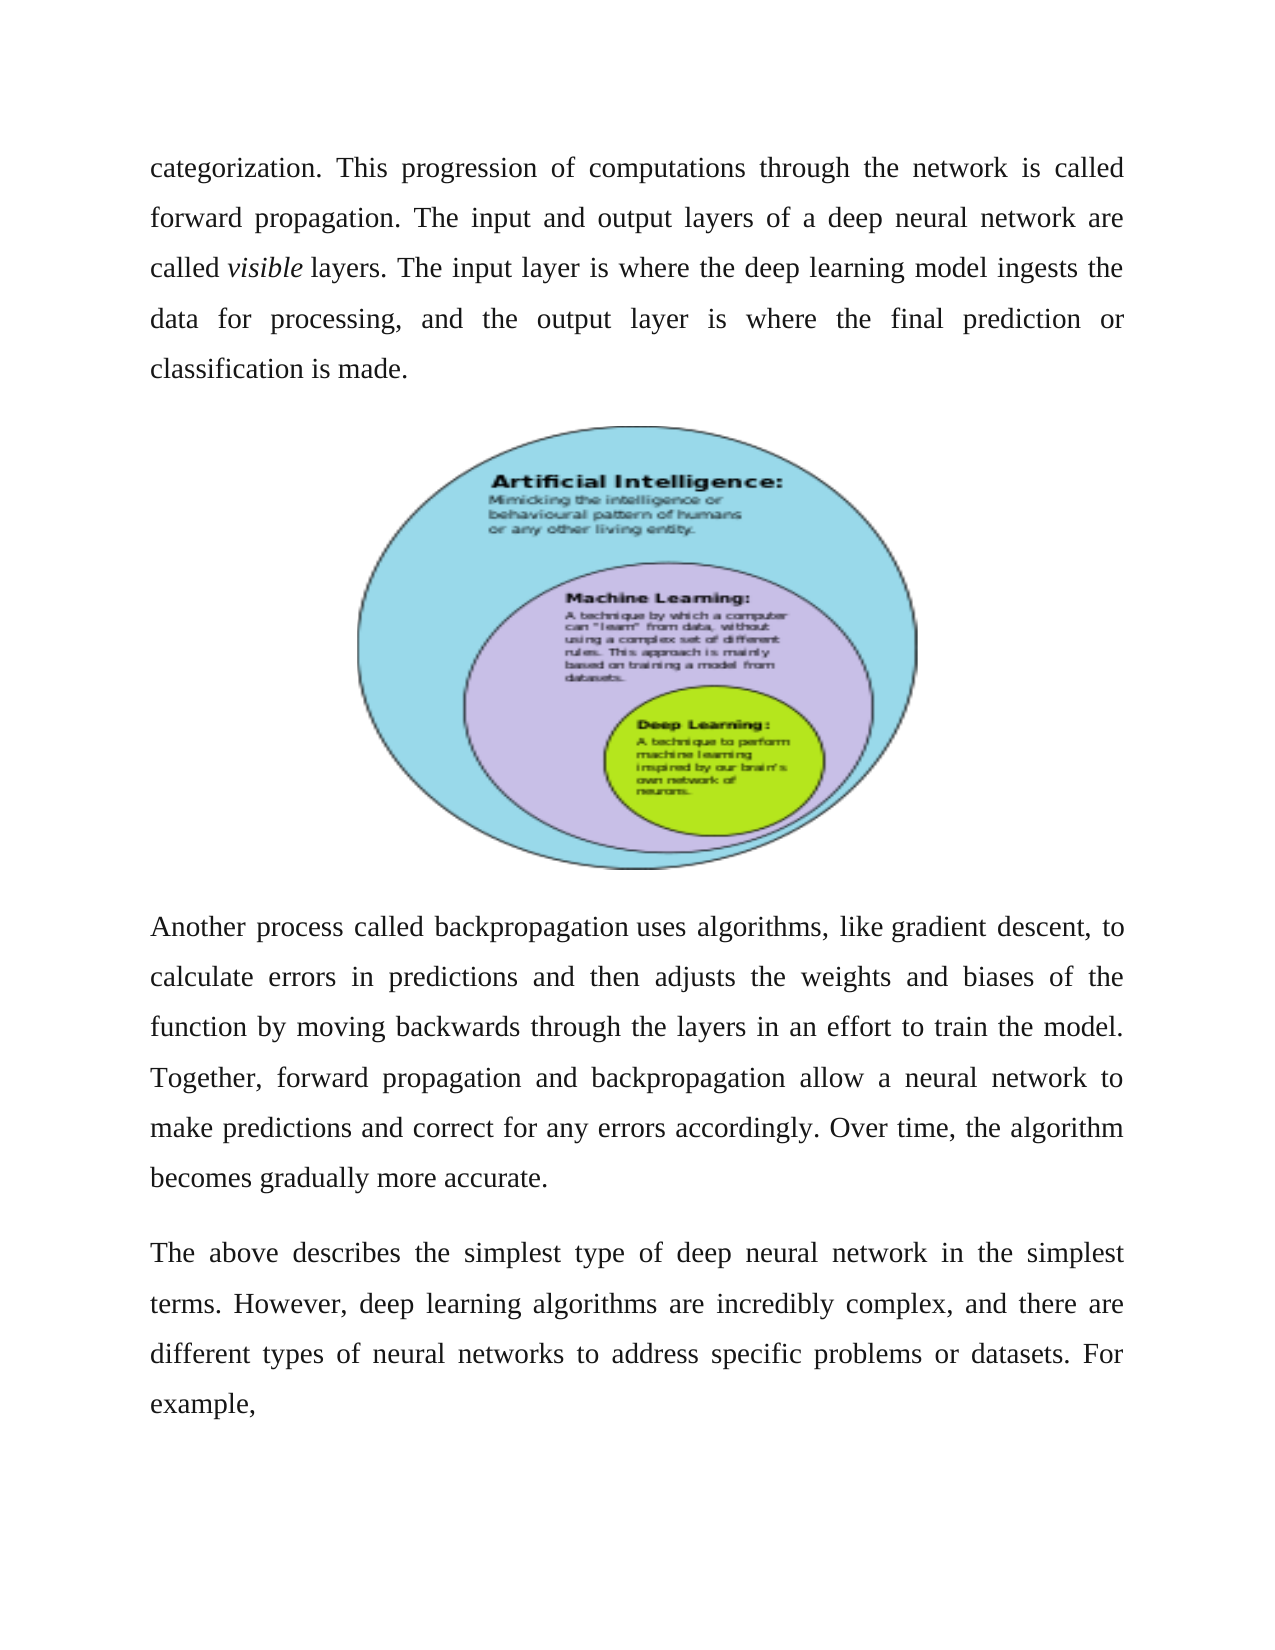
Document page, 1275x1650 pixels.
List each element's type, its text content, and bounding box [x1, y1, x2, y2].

text Another process called backpropagation uses algorithms, like gradient descent, to calculate errors in predictions and then adjusts the weights and biases of the function by moving backwards through the layers in an effort to train the model. Together, forward propagation and backpropagation allow a neural network to make predictions and correct for any errors accordingly. Over time, the algorithm becomes gradually more accurate. [150, 909, 1125, 1194]
text The above describes the simplest type of deep neural network in the simplest terms. However, deep learning algorithms are incredibly complex, and there are different types of neural networks to address specific problems or datasets. For example, [150, 1236, 1125, 1420]
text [150, 150, 1125, 385]
picture [357, 426, 918, 870]
